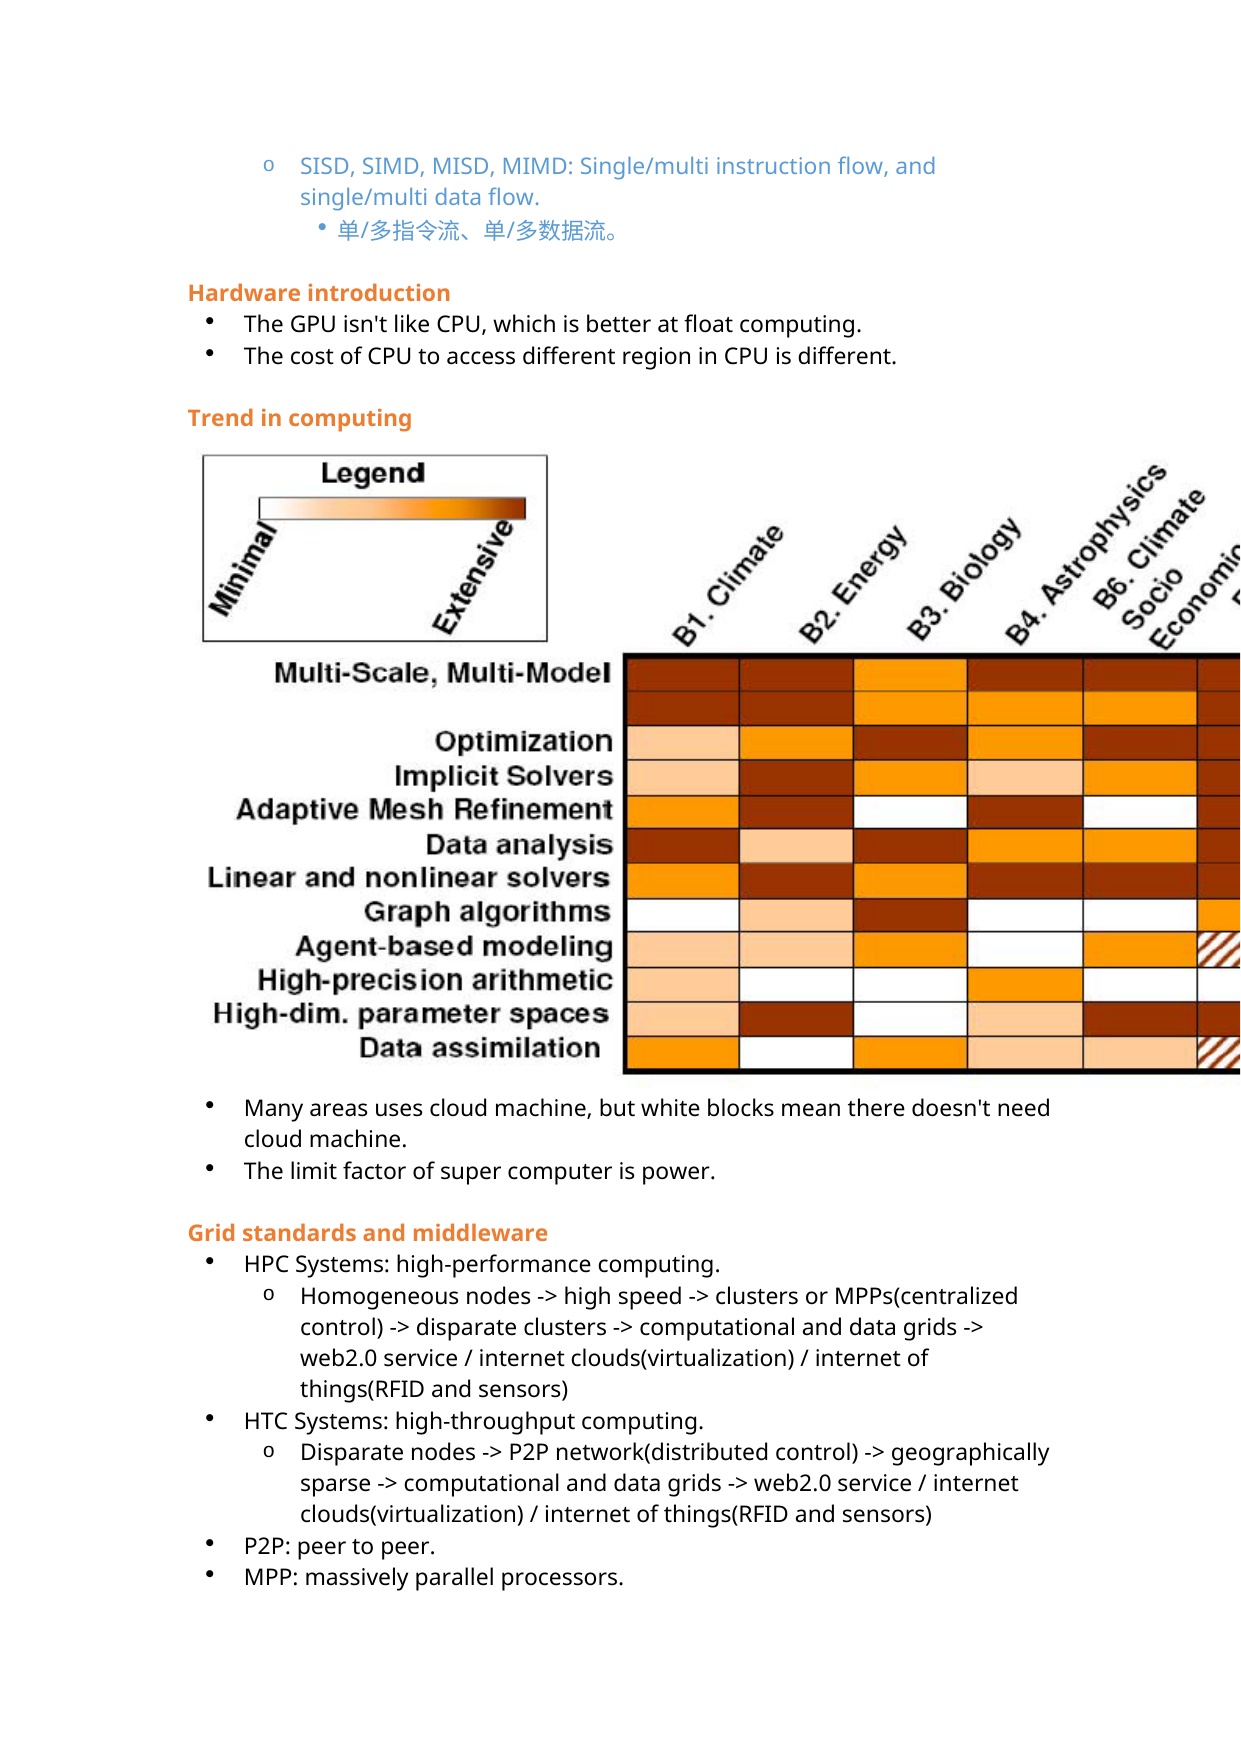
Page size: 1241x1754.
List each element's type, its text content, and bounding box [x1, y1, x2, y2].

list 单/多指令流、单/多数据流。 [319, 212, 1053, 246]
picture [187, 433, 1241, 1092]
list The cost of CPU to access different region in CPU is different. [206, 339, 1053, 371]
list Homogeneous nodes -> high speed -> clusters or MPPs(centralized control) -> disparate clusters -> computational and data grids -> web2.0 service / internet clouds(virtualization) / internet of things(RFID and sensors) [262, 1279, 1053, 1404]
list Disparate nodes -> P2P network(distributed control) -> geographically sparse -> computational and data grids -> web2.0 service / internet clouds(virtualization) / internet of things(RFID and sensors) [262, 1436, 1053, 1529]
text Hardware introduction [187, 277, 1053, 308]
text Grid standards and middleware [187, 1217, 1053, 1248]
list Many areas uses cloud machine, but white blocks mean there doesn't need cloud machine. [206, 1092, 1053, 1154]
list HTC Systems: high-throughput computing. [206, 1404, 1053, 1436]
list MPP: massively parallel processors. [206, 1561, 1053, 1592]
list SISD, SIMD, MISD, MIMD: Single/multi instruction flow, and single/multi data flow. [262, 150, 1053, 212]
list P2P: peer to peer. [206, 1529, 1053, 1561]
list The limit factor of super computer is power. [206, 1154, 1053, 1186]
list The GPU isn't like CPU, which is better at float computing. [206, 308, 1053, 339]
list HPC Systems: high-performance computing. [206, 1248, 1053, 1279]
text Trend in computing [187, 402, 1053, 433]
